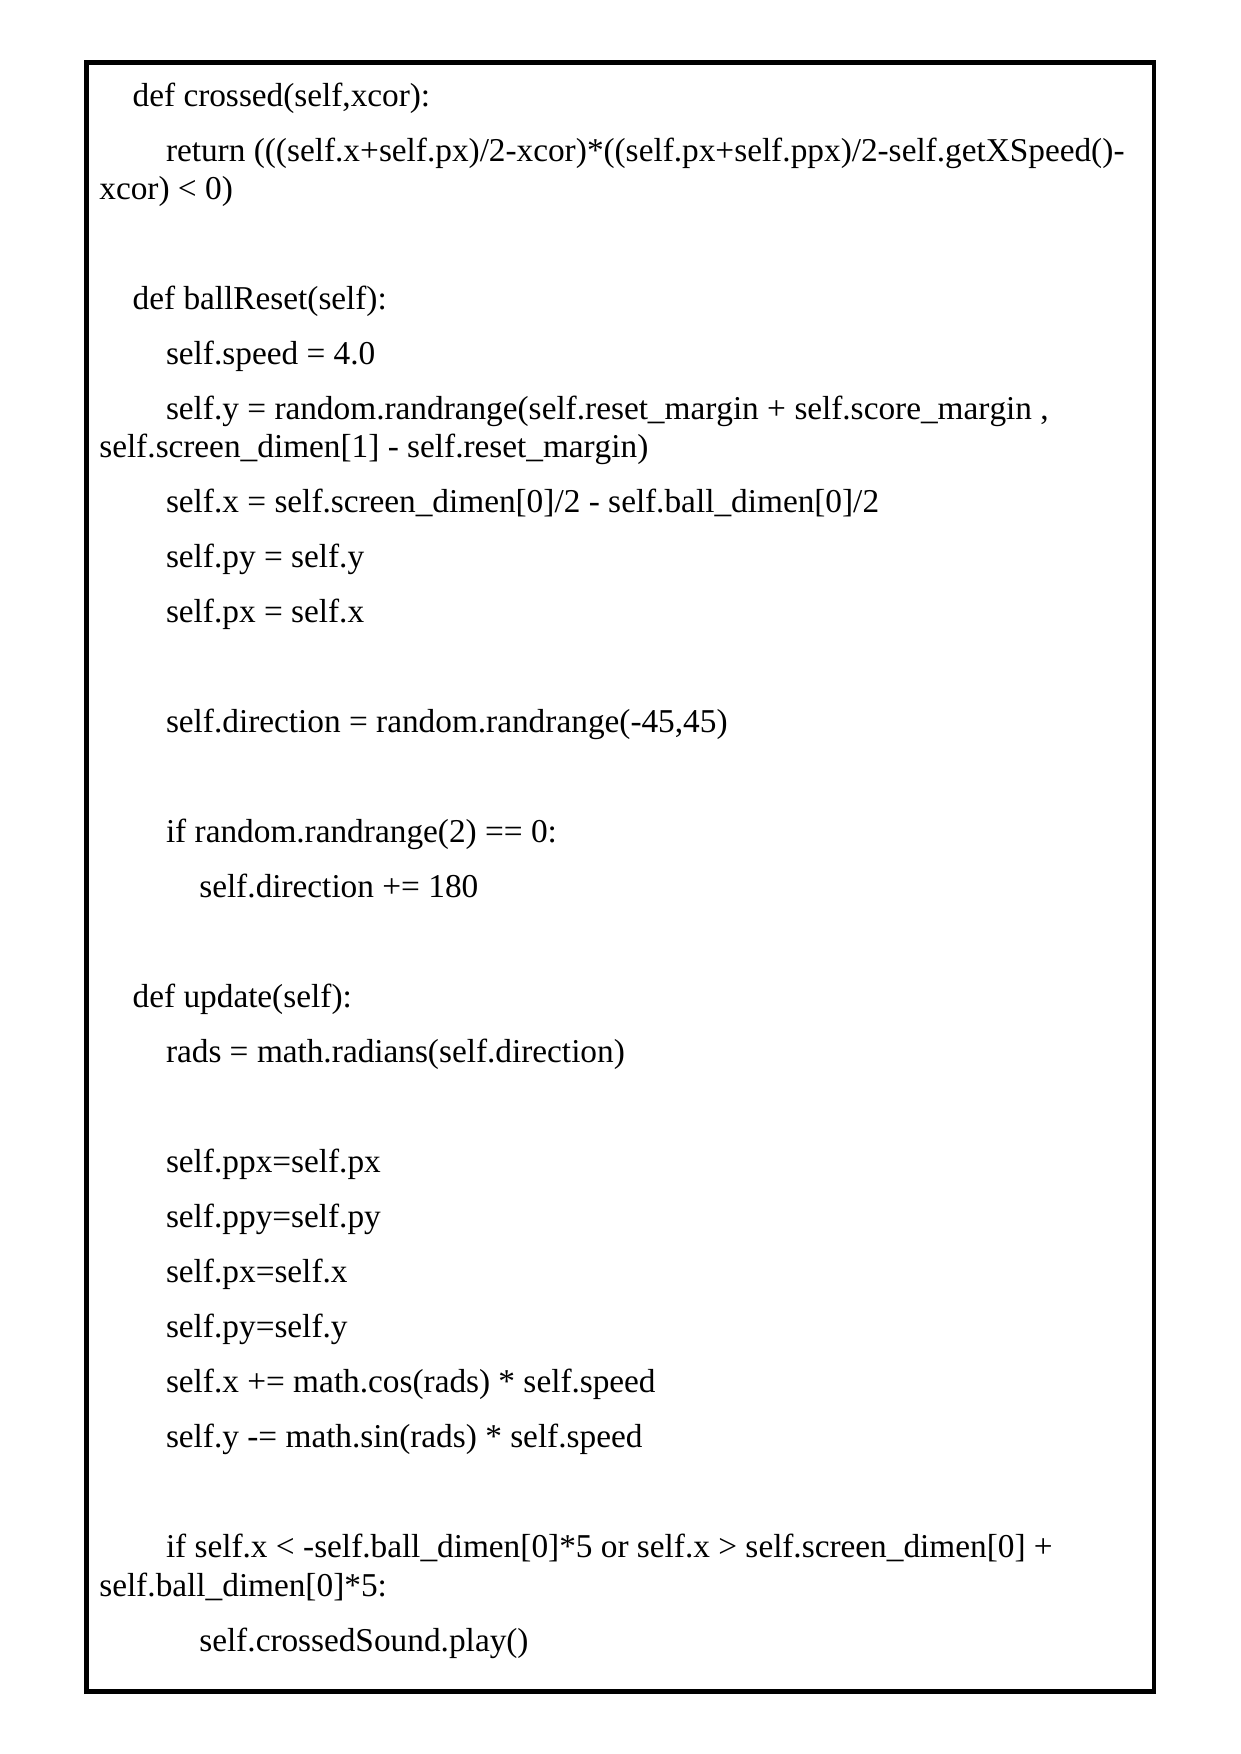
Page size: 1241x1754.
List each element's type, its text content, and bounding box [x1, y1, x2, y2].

text self.x = self.screen_dimen[0]/2 - self.ball_dimen[0]/2 [99, 482, 1141, 520]
text def crossed(self,xcor): [99, 75, 1141, 113]
text self.direction += 180 [99, 867, 1141, 905]
text rads = math.radians(self.direction) [99, 1032, 1141, 1070]
text self.direction = random.randrange(-45,45) [99, 702, 1141, 740]
text self.y = random.randrange(self.reset_margin + self.score_margin , self.screen_dimen[1] - self.reset_margin) [99, 388, 1141, 465]
text if self.x < -self.ball_dimen[0]*5 or self.x > self.screen_dimen[0] + self.ball_dimen[0]*5: [99, 1527, 1141, 1603]
text def ballReset(self): [99, 278, 1141, 317]
text self.py = self.y [99, 537, 1141, 575]
text self.speed = 4.0 [99, 333, 1141, 372]
text self.crossedSound.play() [99, 1620, 1141, 1658]
text self.x += math.cos(rads) * self.speed [99, 1362, 1141, 1400]
text if random.randrange(2) == 0: [99, 812, 1141, 850]
text self.y -= math.sin(rads) * self.speed [99, 1417, 1141, 1455]
text self.ppx=self.px [99, 1142, 1141, 1180]
text self.py=self.y [99, 1307, 1141, 1345]
text def update(self): [99, 977, 1141, 1015]
text self.px = self.x [99, 592, 1141, 630]
text self.px=self.x [99, 1252, 1141, 1290]
text self.ppy=self.py [99, 1197, 1141, 1235]
text return (((self.x+self.px)/2-xcor)*((self.px+self.ppx)/2-self.getXSpeed()-xcor) < 0) [99, 130, 1141, 207]
